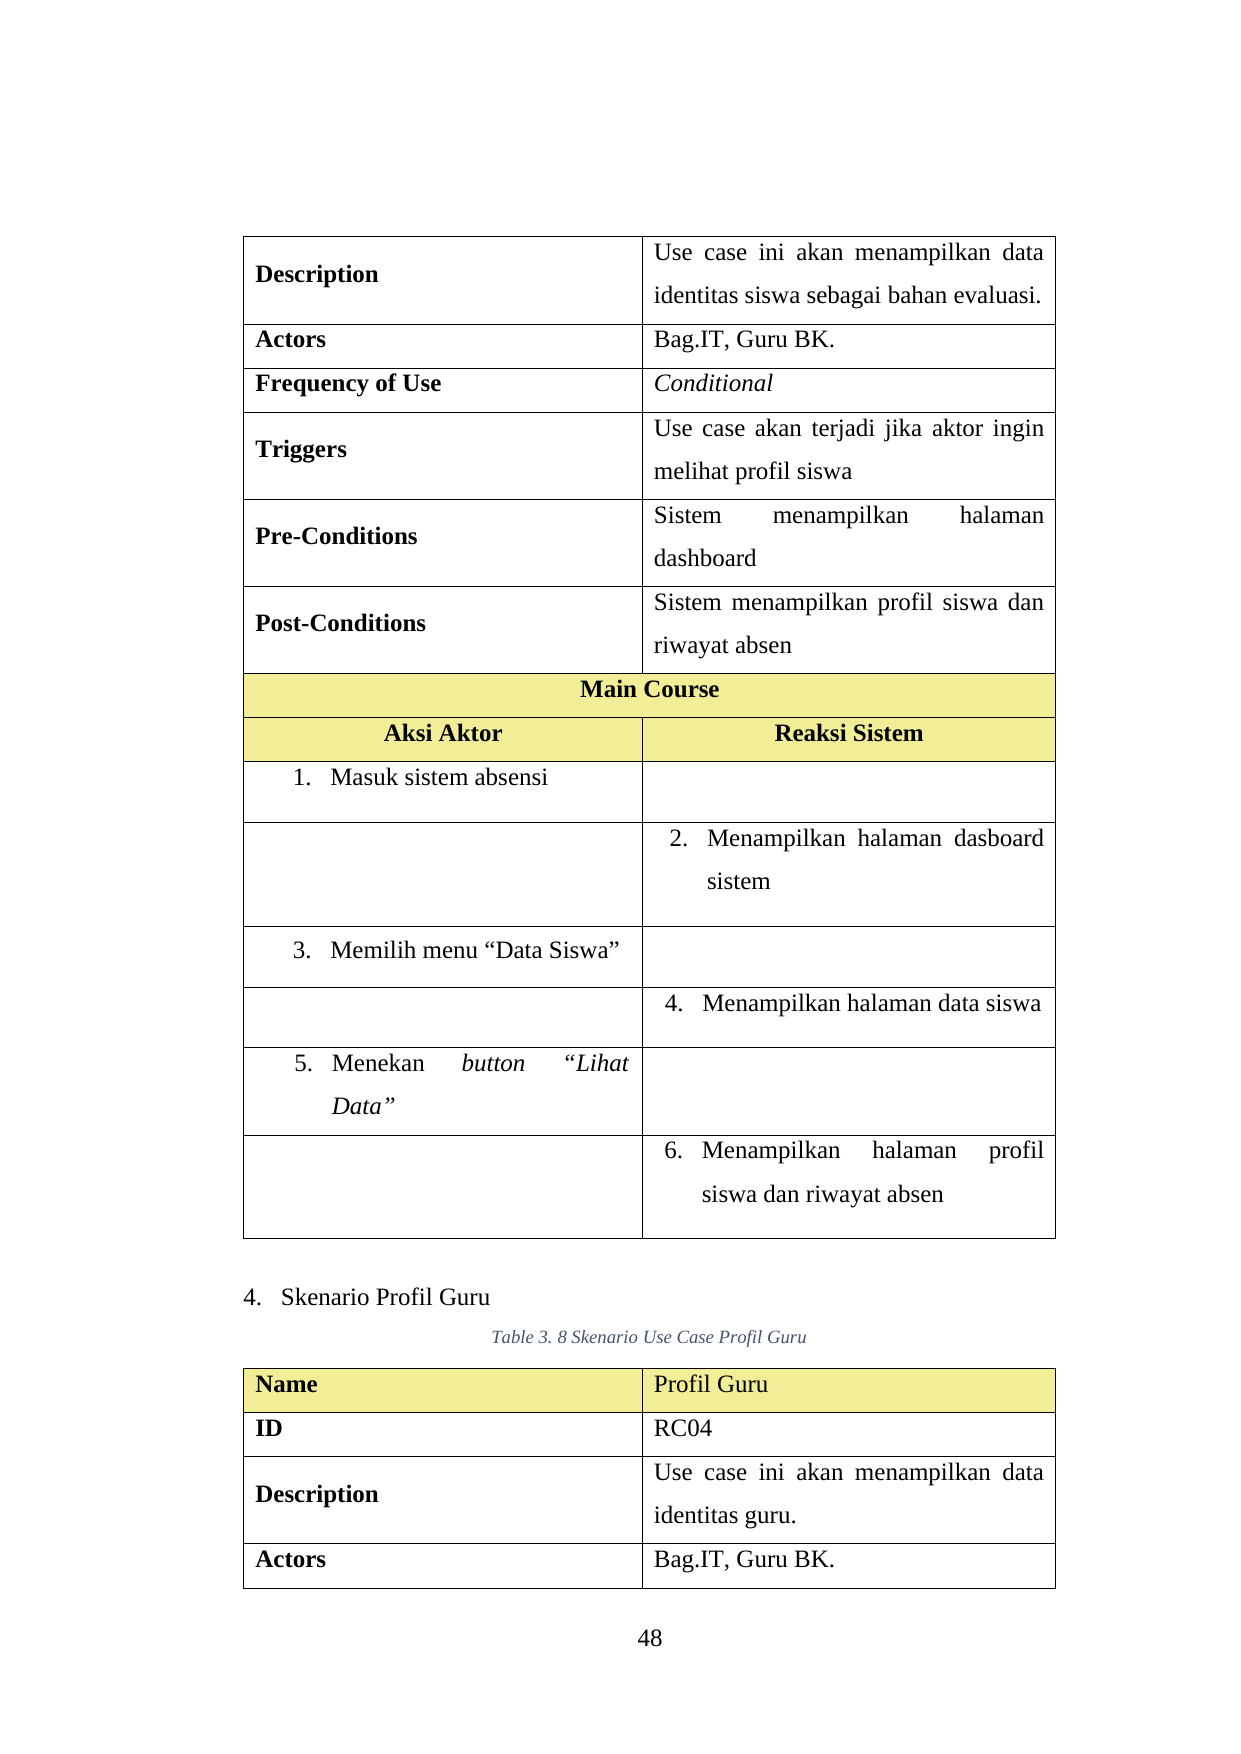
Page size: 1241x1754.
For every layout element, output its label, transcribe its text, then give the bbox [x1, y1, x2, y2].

list Skenario Profil Guru [243, 1282, 1063, 1311]
table_header Name [244, 1369, 642, 1412]
table_cell Menekan button “Lihat Data” [244, 1048, 642, 1134]
table_cell Sistem menampilkan halaman dashboard [643, 500, 1055, 586]
table_cell Actors [244, 1544, 642, 1587]
table_cell Description [244, 1457, 642, 1543]
table_cell Use case ini akan menampilkan data identitas siswa sebagai bahan evaluasi. [643, 237, 1055, 323]
table_cell Use case akan terjadi jika aktor ingin melihat profil siswa [643, 413, 1055, 499]
table_cell [244, 988, 642, 1047]
table_cell Memilih menu “Data Siswa” [244, 927, 642, 987]
table_cell Conditional [643, 369, 1055, 412]
table_cell Use case ini akan menampilkan data identitas guru. [643, 1457, 1055, 1543]
table_cell Bag.IT, Guru BK. [643, 325, 1055, 367]
table_cell [643, 762, 1055, 822]
table_cell ID [244, 1413, 642, 1456]
table_cell Actors [244, 325, 642, 367]
table_cell Bag.IT, Guru BK. [643, 1544, 1055, 1587]
table_cell Pre-Conditions [244, 500, 642, 586]
table_cell Menampilkan halaman data siswa [643, 988, 1055, 1047]
text Table 3. 8 Skenario Use Case Profil Guru [236, 1326, 1063, 1347]
table_cell Reaksi Sistem [643, 718, 1055, 761]
table_cell [244, 823, 642, 926]
table_cell Aksi Aktor [244, 718, 642, 761]
table_header Profil Guru [643, 1369, 1055, 1412]
table_cell [643, 1048, 1055, 1134]
table_cell Sistem menampilkan profil siswa dan riwayat absen [643, 587, 1055, 673]
table_cell Description [244, 237, 642, 323]
table_cell Menampilkan halaman profil siswa dan riwayat absen [643, 1136, 1055, 1238]
table_cell Triggers [244, 413, 642, 499]
table_cell [244, 1136, 642, 1238]
table_cell Post-Conditions [244, 587, 642, 673]
table_cell Masuk sistem absensi [244, 762, 642, 822]
table_cell [643, 927, 1055, 987]
table_cell Menampilkan halaman dasboard sistem [643, 823, 1055, 926]
table_cell Frequency of Use [244, 369, 642, 412]
table_cell Main Course [244, 674, 1055, 717]
table_cell RC04 [643, 1413, 1055, 1456]
